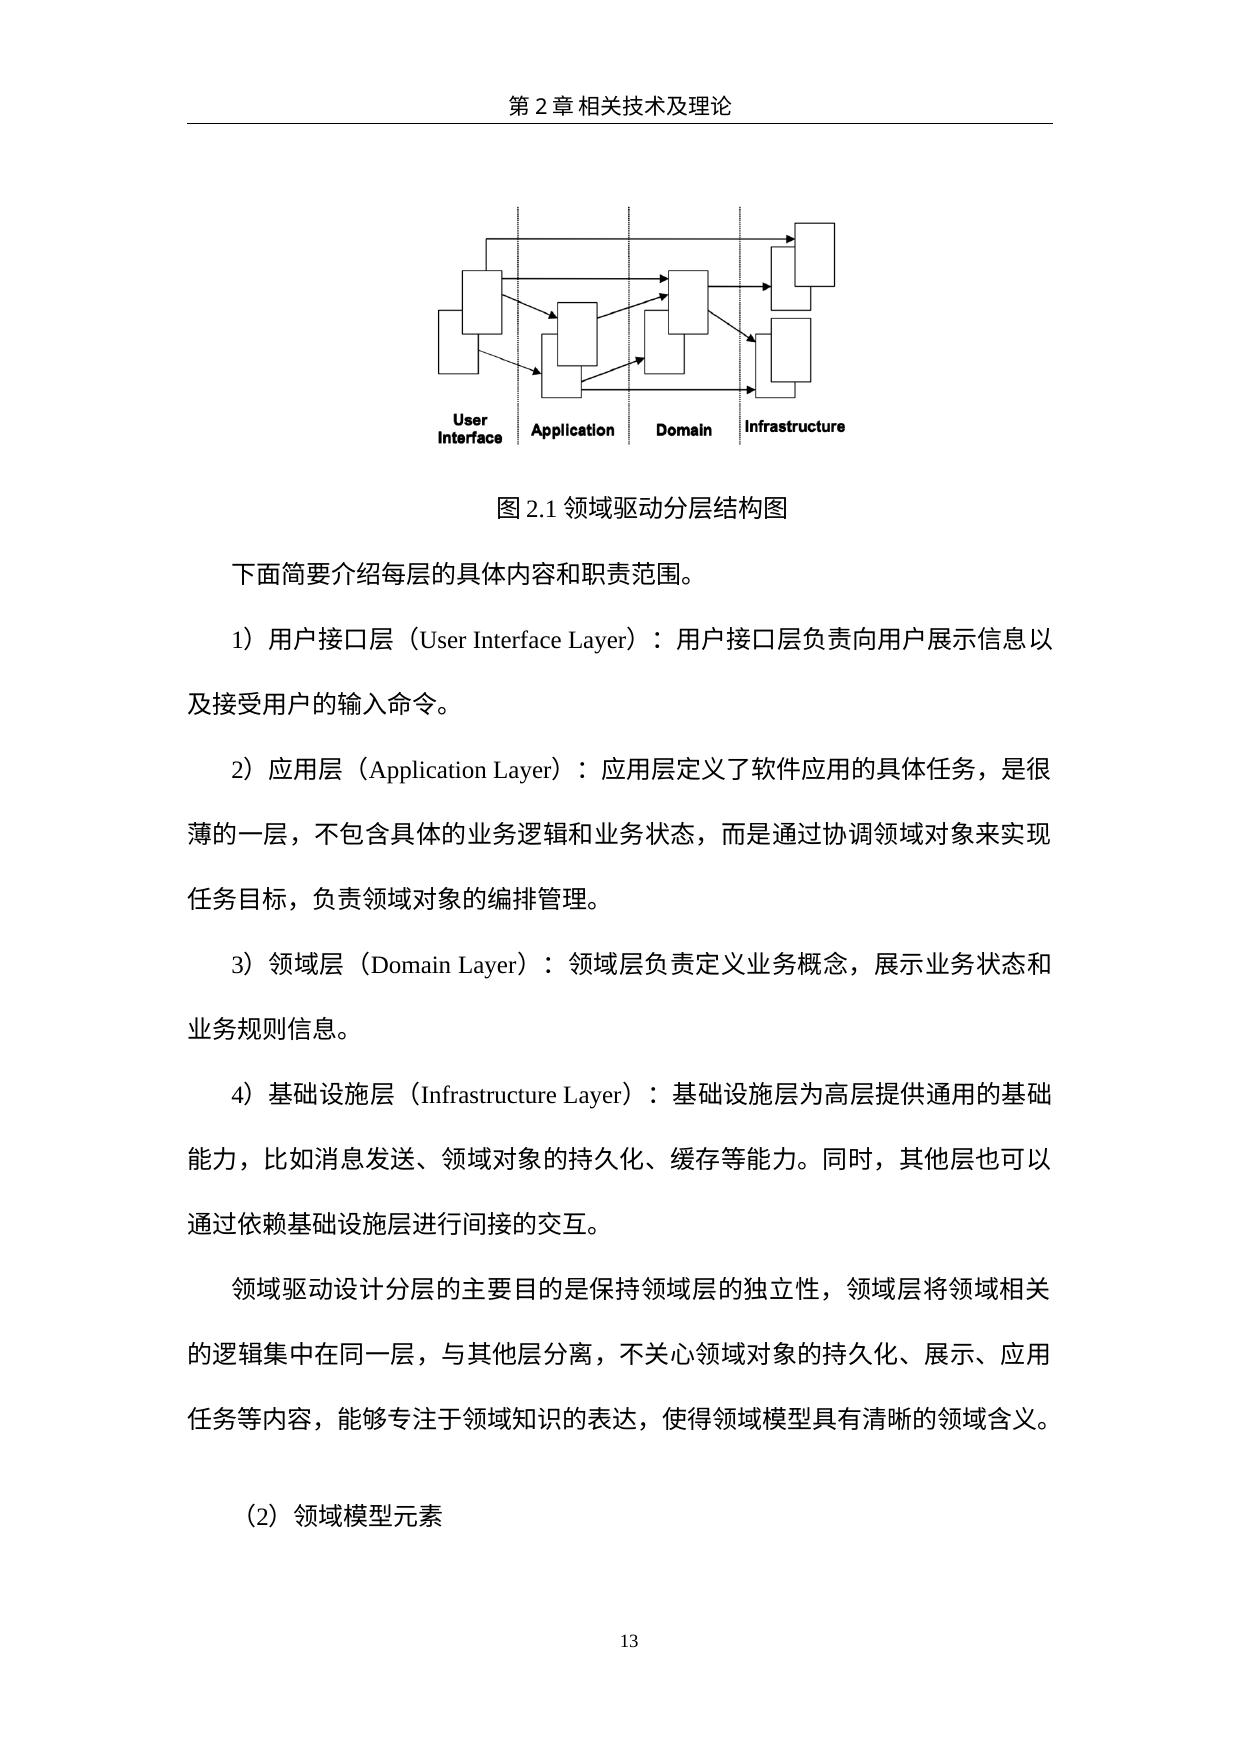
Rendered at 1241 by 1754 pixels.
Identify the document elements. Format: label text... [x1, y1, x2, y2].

list 基础设施层（Infrastructure Layer）：基础设施层为高层提供通用的基础能力，比如消息发送、领域对象的持久化、缓存等能力。同时，其他层也可以通过依赖基础设施层进行间接的交互。 [187, 1060, 1053, 1255]
list 用户接口层（User Interface Layer）：用户接口层负责向用户展示信息以及接受用户的输入命令。 [187, 605, 1053, 735]
list 领域驱动设计分层的主要目的是保持领域层的独立性，领域层将领域相关的逻辑集中在同一层，与其他层分离，不关心领域对象的持久化、展示、应用任务等内容，能够专注于领域知识的表达，使得领域模型具有清晰的领域含义。 [187, 1255, 1053, 1450]
list （2）领域模型元素 [187, 1482, 1053, 1547]
picture [416, 187, 863, 461]
list 领域层（Domain Layer）：领域层负责定义业务概念，展示业务状态和业务规则信息。 [187, 930, 1053, 1060]
list 应用层（Application Layer）：应用层定义了软件应用的具体任务，是很薄的一层，不包含具体的业务逻辑和业务状态，而是通过协调领域对象来实现任务目标，负责领域对象的编排管理。 [187, 735, 1053, 930]
list 下面简要介绍每层的具体内容和职责范围。 [187, 540, 1053, 605]
